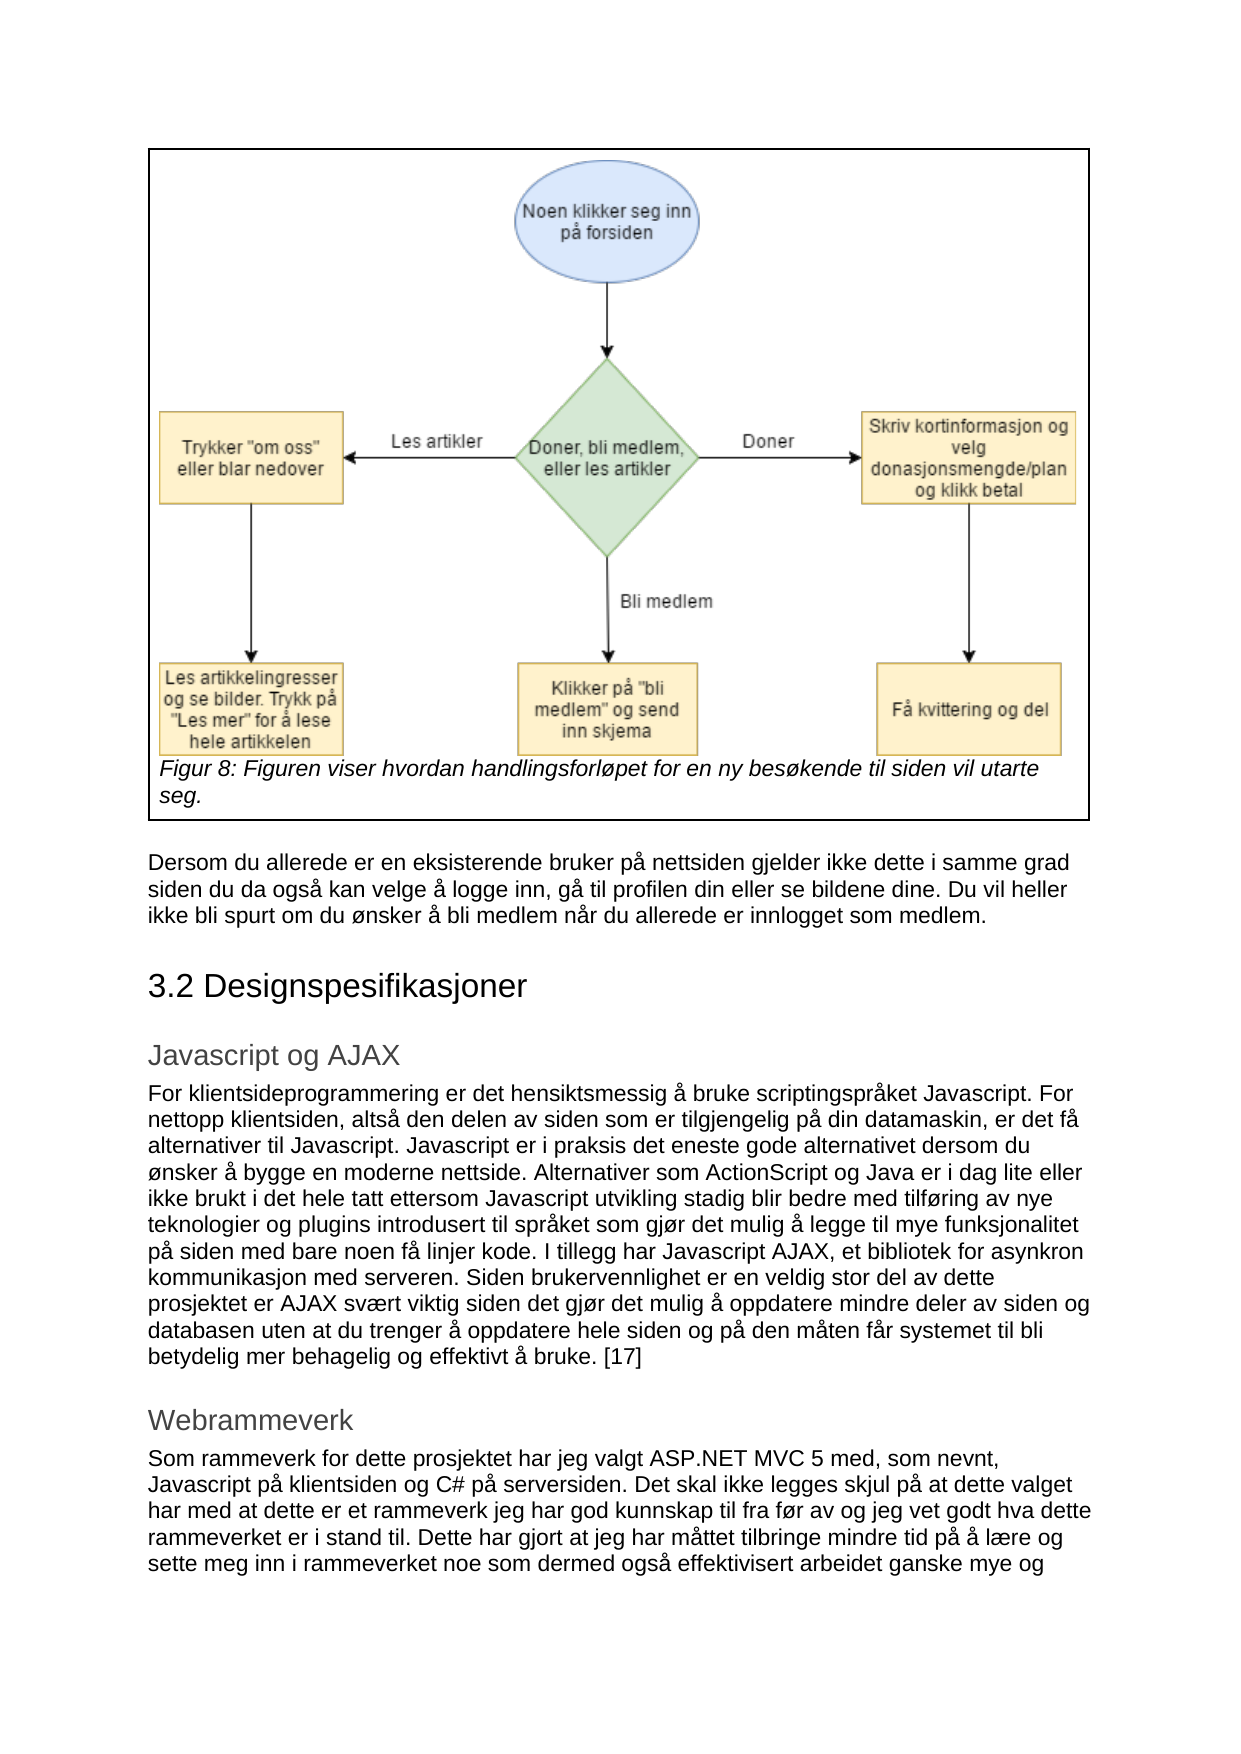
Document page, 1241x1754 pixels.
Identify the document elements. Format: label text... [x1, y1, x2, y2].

text For klientsideprogrammering er det hensiktsmessig å bruke scriptingspråket Javascript. For nettopp klientsiden, altså den delen av siden som er tilgjengelig på din datamaskin, er det få alternativer til Javascript. Javascript er i praksis det eneste gode alternativet dersom du ønsker å bygge en moderne nettside. Alternativer som ActionScript og Java er i dag lite eller ikke brukt i det hele tatt ettersom Javascript utvikling stadig blir bedre med tilføring av nye teknologier og plugins introdusert til språket som gjør det mulig å legge til mye funksjonalitet på siden med bare noen få linjer kode. I tillegg har Javascript AJAX, et bibliotek for asynkron kommunikasjon med serveren. Siden brukervennlighet er en veldig stor del av dette prosjektet er AJAX svært viktig siden det gjør det mulig å oppdatere mindre deler av siden og databasen uten at du trenger å oppdatere hele siden og på den måten får systemet til bli betydelig mer behagelig og effektivt å bruke. [17] [148, 1079, 1093, 1369]
text 3.2 Designspesifikasjoner [148, 966, 1093, 1004]
text Dersom du allerede er en eksisterende bruker på nettsiden gjelder ikke dette i samme grad siden du da også kan velge å logge inn, gå til profilen din eller se bildene dine. Du vil heller ikke bli spurt om du ønsker å bli medlem når du allerede er innlogget som medlem. [148, 849, 1093, 928]
text Javascript og AJAX [148, 1038, 1093, 1071]
text Webrammeverk [148, 1403, 1093, 1436]
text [148, 1445, 1093, 1576]
table_header Figur 8: Figuren viser hvordan handlingsforløpet for en ny besøkende til siden vil utarte seg. [150, 150, 1088, 818]
picture [159, 160, 1077, 756]
